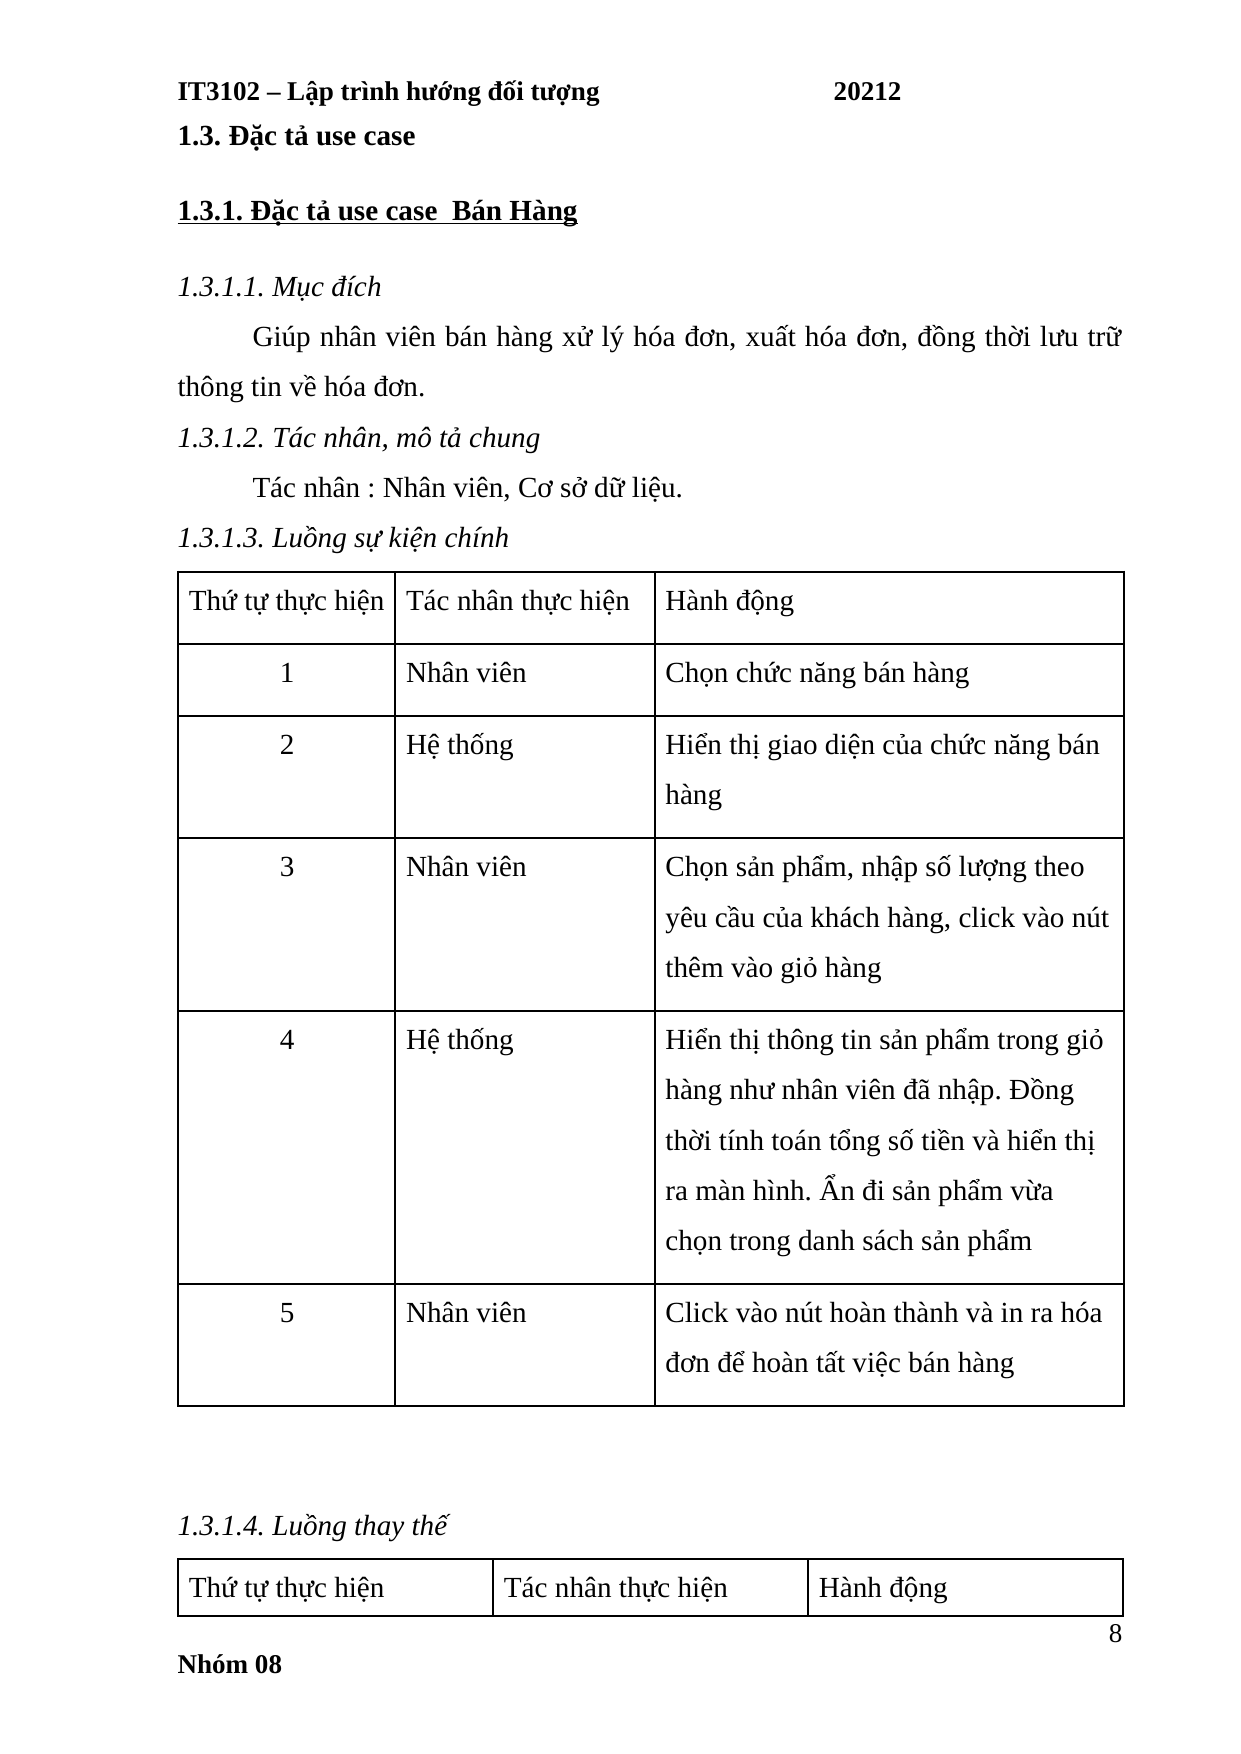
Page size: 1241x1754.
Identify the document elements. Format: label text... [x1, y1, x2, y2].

table_cell Chọn sản phẩm, nhập số lượng theo yêu cầu của khách hàng, click vào nút thêm vào giỏ hàng [656, 839, 1123, 1009]
table_cell Chọn chức năng bán hàng [656, 645, 1123, 714]
table_cell 4 [179, 1012, 394, 1283]
table_cell Nhân viên [396, 1285, 654, 1405]
table_cell Nhân viên [396, 645, 654, 714]
table_header Thứ tự thực hiện [179, 1560, 492, 1614]
text 1.3.1.2. Tác nhân, mô tả chung [177, 420, 1122, 453]
table_header Tác nhân thực hiện [396, 573, 654, 643]
table_cell Hiển thị thông tin sản phẩm trong giỏ hàng như nhân viên đã nhập. Đồng thời tính toán tổng số tiền và hiển thị ra màn hình. Ẩn đi sản phẩm vừa chọn trong danh sách sản phẩm [656, 1012, 1123, 1283]
table_header Tác nhân thực hiện [494, 1560, 807, 1614]
table_cell Hệ thống [396, 1012, 654, 1283]
table_header Thứ tự thực hiện [179, 573, 394, 643]
table_cell Nhân viên [396, 839, 654, 1009]
text 1.3.1.1. Mục đích [177, 269, 1122, 302]
table_header Hành động [656, 573, 1123, 643]
table_cell 1 [179, 645, 394, 714]
table_cell Hiển thị giao diện của chức năng bán hàng [656, 717, 1123, 837]
table_cell 5 [179, 1285, 394, 1405]
table_header Hành động [809, 1560, 1122, 1614]
table_cell Hệ thống [396, 717, 654, 837]
subtitle 1.3.1. Đặc tả use case Bán Hàng [177, 193, 1122, 227]
text Tác nhân : Nhân viên, Cơ sở dữ liệu. [177, 470, 1122, 503]
table_cell 2 [179, 717, 394, 837]
text 1.3.1.4. Luồng thay thế [177, 1508, 1122, 1541]
table_cell Click vào nút hoàn thành và in ra hóa đơn để hoàn tất việc bán hàng [656, 1285, 1123, 1405]
text 1.3.1.3. Luồng sự kiện chính [177, 520, 1122, 554]
text Giúp nhân viên bán hàng xử lý hóa đơn, xuất hóa đơn, đồng thời lưu trữ thông tin về hóa đơn. [177, 319, 1122, 403]
subtitle 1.3. Đặc tả use case [177, 118, 1122, 152]
table_cell 3 [179, 839, 394, 1009]
